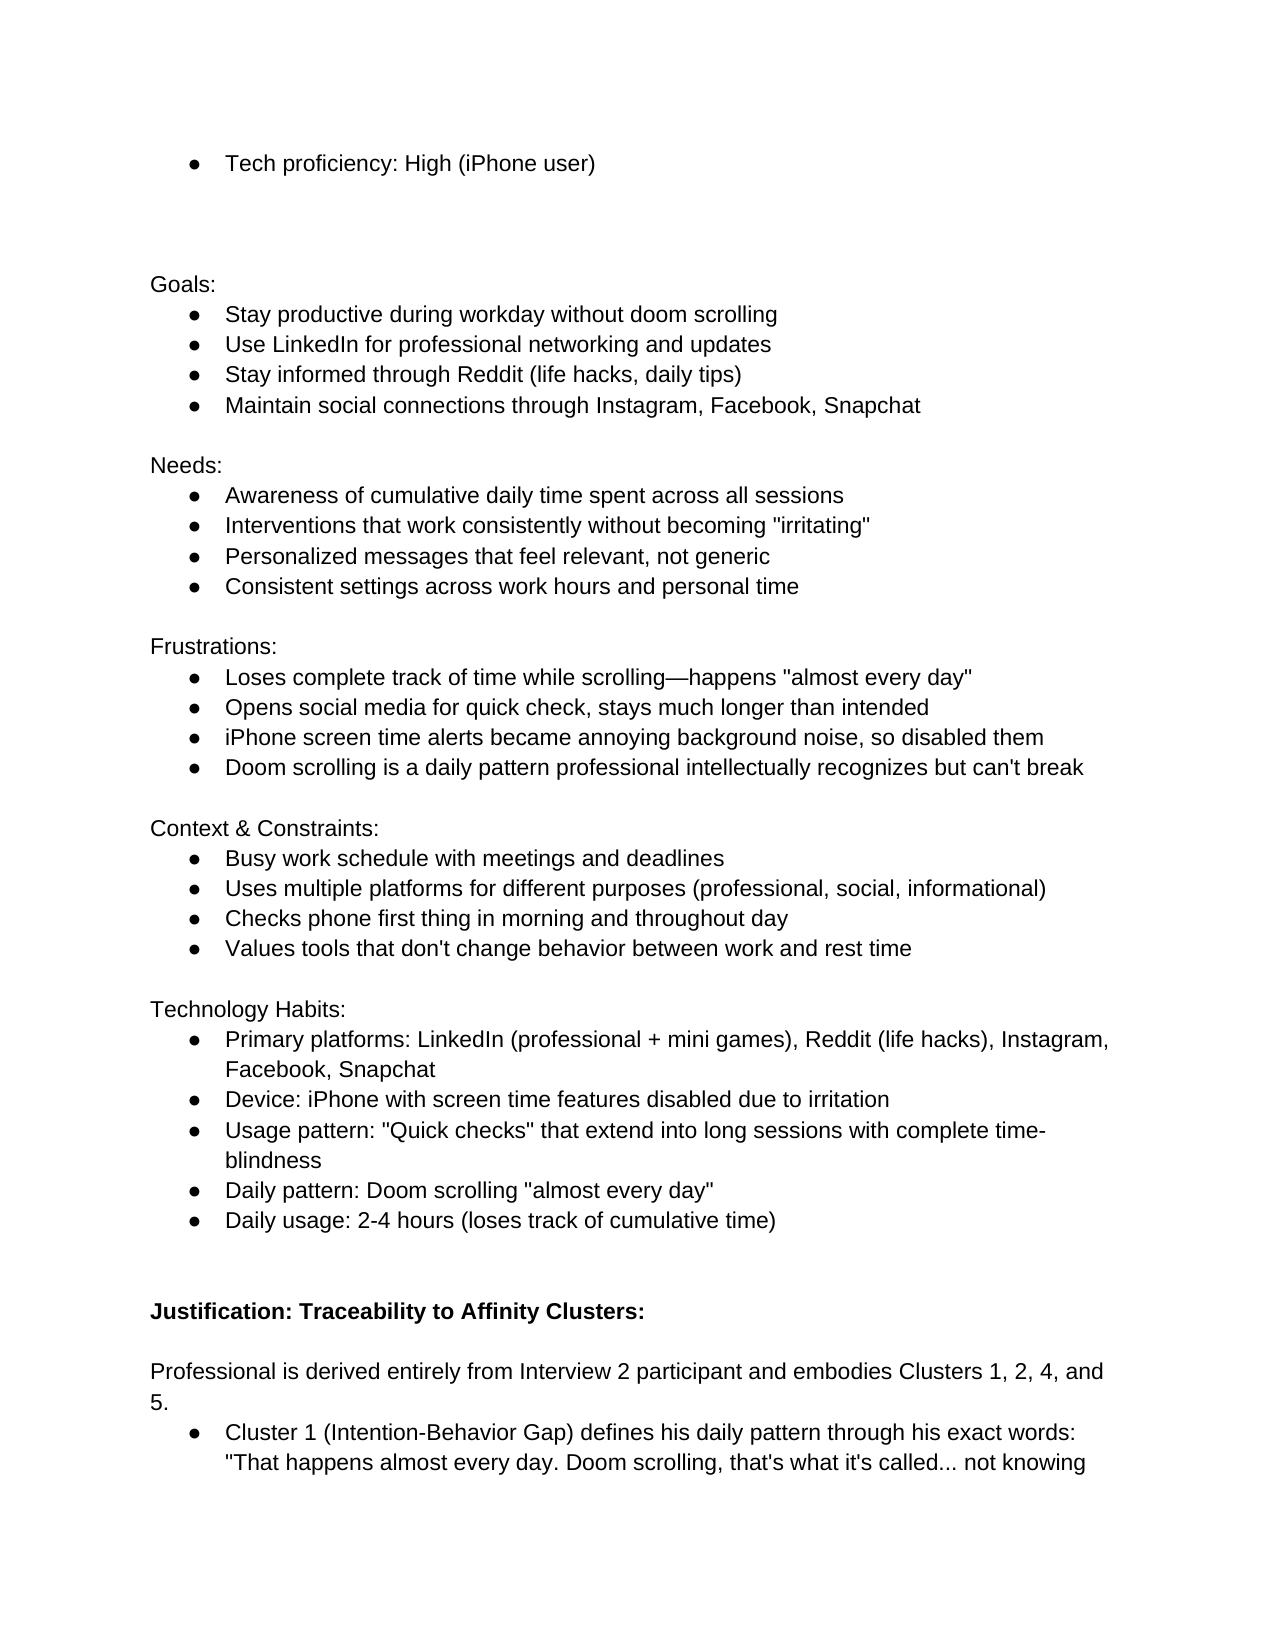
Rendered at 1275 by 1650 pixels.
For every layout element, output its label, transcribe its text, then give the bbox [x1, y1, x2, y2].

list Use LinkedIn for professional networking and updates [187, 331, 1125, 358]
list Awareness of cumulative daily time spent across all sessions [187, 482, 1125, 509]
text Professional is derived entirely from Interview 2 participant and embodies Clusters 1, 2, 4, and 5. [150, 1358, 1125, 1415]
list Usage pattern: "Quick checks" that extend into long sessions with complete time-blindness [187, 1117, 1125, 1173]
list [187, 1419, 1125, 1475]
list Personalized messages that feel relevant, not generic [187, 543, 1125, 569]
list Opens social media for quick check, stays much longer than intended [187, 694, 1125, 720]
list Stay informed through Reddit (life hacks, daily tips) [187, 361, 1125, 388]
text Needs: [150, 452, 1125, 478]
list Device: iPhone with screen time features disabled due to irritation [187, 1086, 1125, 1113]
list Daily pattern: Doom scrolling "almost every day" [187, 1177, 1125, 1203]
list Consistent settings across work hours and personal time [187, 573, 1125, 599]
list Maintain social connections through Instagram, Facebook, Snapchat [187, 392, 1125, 418]
list Doom scrolling is a daily pattern professional intellectually recognizes but can't break [187, 754, 1125, 781]
list Primary platforms: LinkedIn (professional + mini games), Reddit (life hacks), Instagram, Facebook, Snapchat [187, 1026, 1125, 1083]
list Checks phone first thing in morning and throughout day [187, 905, 1125, 932]
text Technology Habits: [150, 996, 1125, 1022]
list Uses multiple platforms for different purposes (professional, social, informational) [187, 875, 1125, 901]
list Daily usage: 2-4 hours (loses track of cumulative time) [187, 1207, 1125, 1234]
list Interventions that work consistently without becoming "irritating" [187, 512, 1125, 539]
list Values tools that don't change behavior between work and rest time [187, 935, 1125, 962]
list Busy work schedule with meetings and deadlines [187, 845, 1125, 871]
list iPhone screen time alerts became annoying background noise, so disabled them [187, 724, 1125, 750]
text Frustrations: [150, 633, 1125, 660]
list Tech proficiency: High (iPhone user) [187, 150, 1125, 176]
text Justification: Traceability to Affinity Clusters: [150, 1298, 1125, 1324]
list Stay productive during workday without doom scrolling [187, 301, 1125, 327]
list Loses complete track of time while scrolling—happens "almost every day" [187, 663, 1125, 690]
text Context & Constraints: [150, 814, 1125, 841]
text Goals: [150, 271, 1125, 297]
